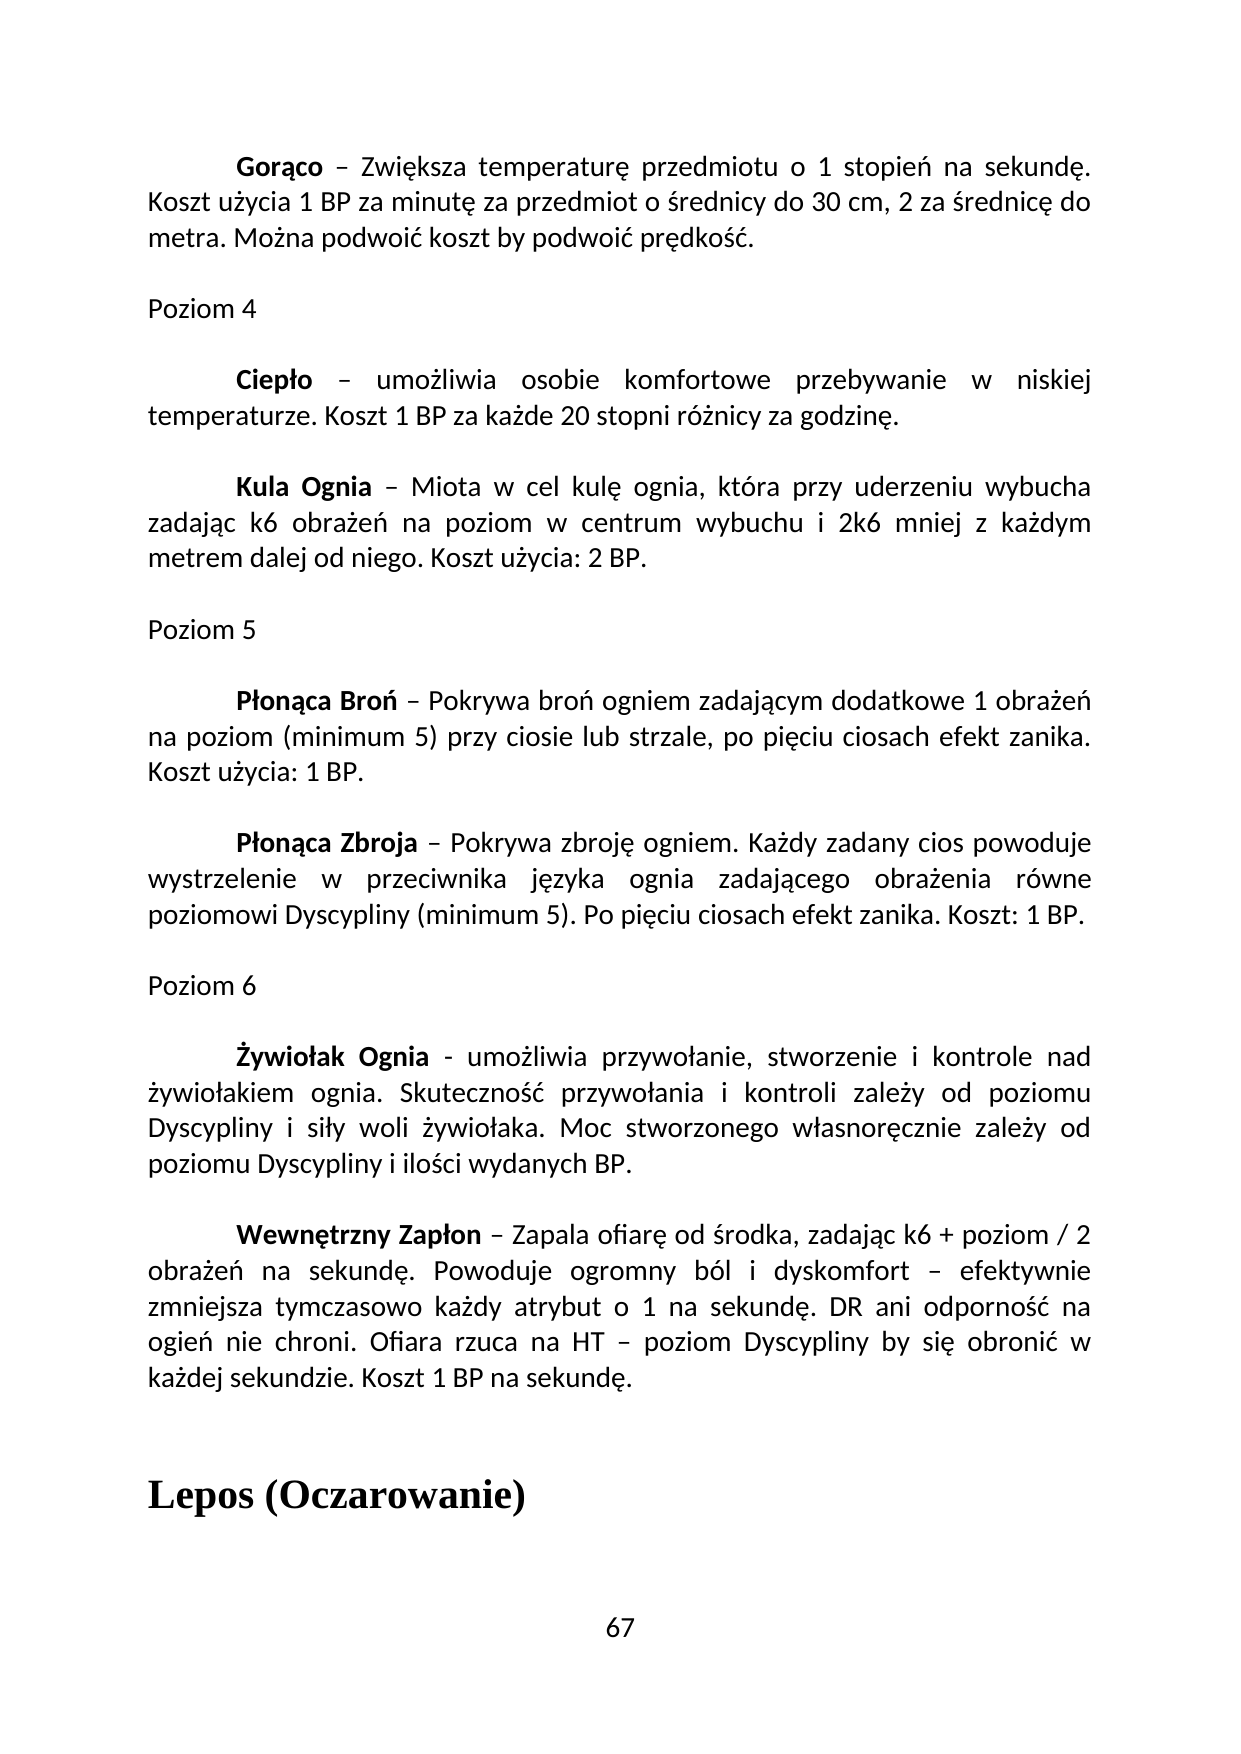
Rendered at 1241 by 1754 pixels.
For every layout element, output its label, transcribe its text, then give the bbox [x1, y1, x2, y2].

subtitle Lepos (Oczarowanie) [148, 1469, 1093, 1517]
text Płonąca Zbroja – Pokrywa zbroję ogniem. Każdy zadany cios powoduje wystrzelenie w przeciwnika języka ognia zadającego obrażenia równe poziomowi Dyscypliny (minimum 5). Po pięciu ciosach efekt zanika. Koszt: 1 BP. [148, 824, 1093, 931]
text Poziom 6 [148, 967, 1093, 1003]
text Kula Ognia – Miota w cel kulę ognia, która przy uderzeniu wybucha zadając k6 obrażeń na poziom w centrum wybuchu i 2k6 mniej z każdym metrem dalej od niego. Koszt użycia: 2 BP. [148, 468, 1093, 575]
text Płonąca Broń – Pokrywa broń ogniem zadającym dodatkowe 1 obrażeń na poziom (minimum 5) przy ciosie lub strzale, po pięciu ciosach efekt zanika. Koszt użycia: 1 BP. [148, 682, 1093, 789]
text Żywiołak Ognia - umożliwia przywołanie, stworzenie i kontrole nad żywiołakiem ognia. Skuteczność przywołania i kontroli zależy od poziomu Dyscypliny i siły woli żywiołaka. Moc stworzonego własnoręcznie zależy od poziomu Dyscypliny i ilości wydanych BP. [148, 1038, 1093, 1181]
text Poziom 5 [148, 611, 1093, 646]
text Poziom 4 [148, 290, 1093, 326]
text Ciepło – umożliwia osobie komfortowe przebywanie w niskiej temperaturze. Koszt 1 BP za każde 20 stopni różnicy za godzinę. [148, 361, 1093, 433]
text Gorąco – Zwiększa temperaturę przedmiotu o 1 stopień na sekundę. Koszt użycia 1 BP za minutę za przedmiot o średnicy do 30 cm, 2 za średnicę do metra. Można podwoić koszt by podwoić prędkość. [148, 148, 1093, 254]
text Wewnętrzny Zapłon – Zapala ofiarę od środka, zadając k6 + poziom / 2 obrażeń na sekundę. Powoduje ogromny ból i dyskomfort – efektywnie zmniejsza tymczasowo każdy atrybut o 1 na sekundę. DR ani odporność na ogień nie chroni. Ofiara rzuca na HT – poziom Dyscypliny by się obronić w każdej sekundzie. Koszt 1 BP na sekundę. [148, 1216, 1093, 1394]
